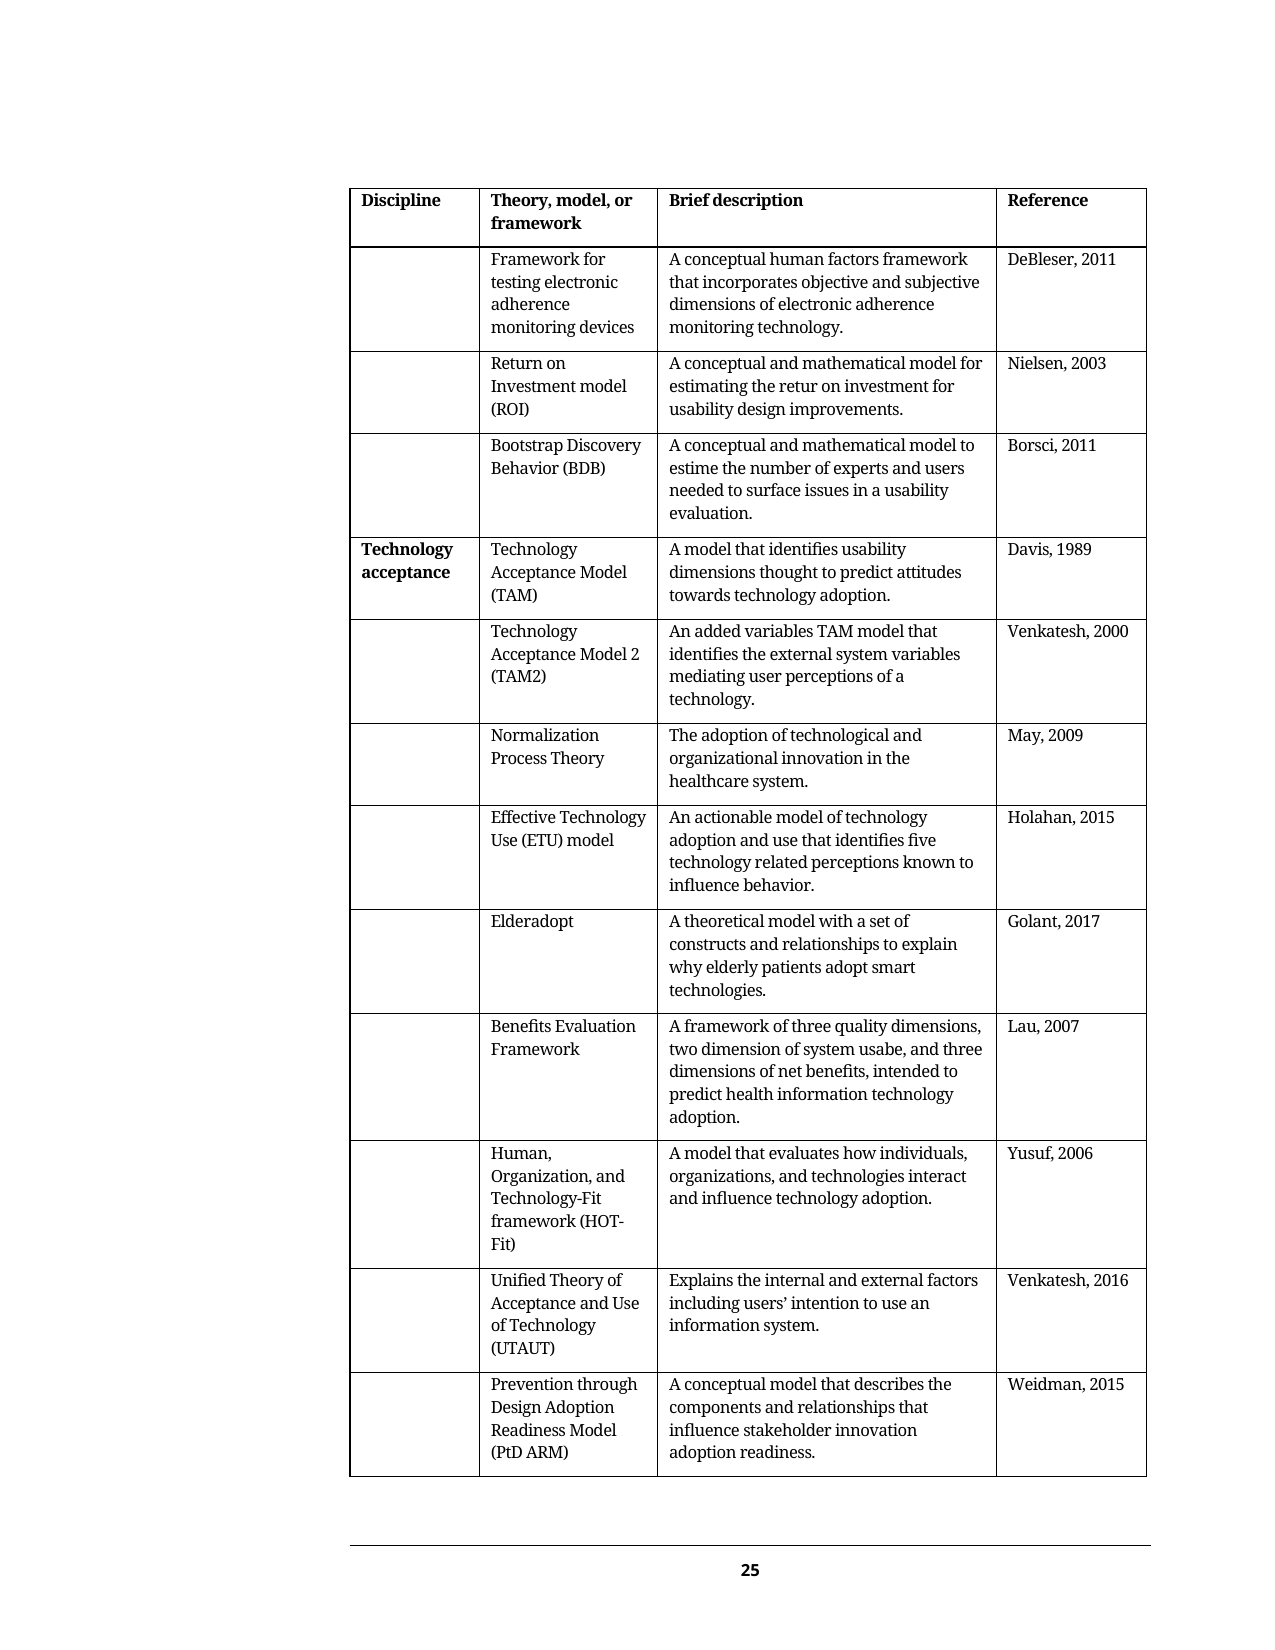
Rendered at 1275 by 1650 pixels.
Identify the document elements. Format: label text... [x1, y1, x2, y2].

table_cell A conceptual and mathematical model for estimating the retur on investment for usability design improvements. [658, 352, 996, 432]
table_cell Normalization Process Theory [480, 724, 657, 804]
table_cell A framework of three quality dimensions, two dimension of system usabe, and three dimensions of net benefits, intended to predict health information technology adoption. [658, 1014, 996, 1140]
table_cell Technology Acceptance Model (TAM) [480, 538, 657, 618]
table_cell Nielsen, 2003 [997, 352, 1146, 432]
table_header Brief description [658, 189, 996, 246]
table_cell A conceptual human factors framework that incorporates objective and subjective dimensions of electronic adherence monitoring technology. [658, 248, 996, 351]
table_cell A conceptual and mathematical model to estime the number of experts and users needed to surface issues in a usability evaluation. [658, 434, 996, 537]
table_cell A theoretical model with a set of constructs and relationships to explain why elderly patients adopt smart technologies. [658, 910, 996, 1013]
table_cell [351, 620, 479, 723]
table_cell [351, 1373, 479, 1476]
table_header Reference [997, 189, 1146, 246]
table_cell Bootstrap Discovery Behavior (BDB) [480, 434, 657, 537]
table_cell Explains the internal and external factors including users’ intention to use an information system. [658, 1269, 996, 1372]
table_header Discipline [351, 189, 479, 246]
table_cell [351, 352, 479, 432]
table_cell Technology acceptance [351, 538, 479, 618]
table_cell Venkatesh, 2000 [997, 620, 1146, 723]
table_cell Weidman, 2015 [997, 1373, 1146, 1476]
table_cell DeBleser, 2011 [997, 248, 1146, 351]
table_cell [351, 910, 479, 1013]
table_cell An added variables TAM model that identifies the external system variables mediating user perceptions of a technology. [658, 620, 996, 723]
table_header Theory, model, or framework [480, 189, 657, 246]
table_cell Prevention through Design Adoption Readiness Model (PtD ARM) [480, 1373, 657, 1476]
table_cell May, 2009 [997, 724, 1146, 804]
table_cell Effective Technology Use (ETU) model [480, 806, 657, 909]
table_cell [351, 724, 479, 804]
table_cell An actionable model of technology adoption and use that identifies five technology related perceptions known to influence behavior. [658, 806, 996, 909]
table_cell Framework for testing electronic adherence monitoring devices [480, 248, 657, 351]
table_cell The adoption of technological and organizational innovation in the healthcare system. [658, 724, 996, 804]
table_cell A model that identifies usability dimensions thought to predict attitudes towards technology adoption. [658, 538, 996, 618]
table_cell Golant, 2017 [997, 910, 1146, 1013]
table_cell A conceptual model that describes the components and relationships that influence stakeholder innovation adoption readiness. [658, 1373, 996, 1476]
table_cell [351, 248, 479, 351]
table_cell Yusuf, 2006 [997, 1141, 1146, 1267]
table_cell Lau, 2007 [997, 1014, 1146, 1140]
table_cell Benefits Evaluation Framework [480, 1014, 657, 1140]
table_cell [351, 1141, 479, 1267]
table_cell Unified Theory of Acceptance and Use of Technology (UTAUT) [480, 1269, 657, 1372]
table_cell Return on Investment model (ROI) [480, 352, 657, 432]
table_cell [351, 806, 479, 909]
table_cell Elderadopt [480, 910, 657, 1013]
table_cell Venkatesh, 2016 [997, 1269, 1146, 1372]
table_cell Davis, 1989 [997, 538, 1146, 618]
table_cell [351, 1269, 479, 1372]
table_cell [351, 1014, 479, 1140]
table_cell A model that evaluates how individuals, organizations, and technologies interact and influence technology adoption. [658, 1141, 996, 1267]
table_cell Technology Acceptance Model 2 (TAM2) [480, 620, 657, 723]
table_cell Holahan, 2015 [997, 806, 1146, 909]
table_cell [351, 434, 479, 537]
table_cell Borsci, 2011 [997, 434, 1146, 537]
table_cell Human, Organization, and Technology-Fit framework (HOT-Fit) [480, 1141, 657, 1267]
